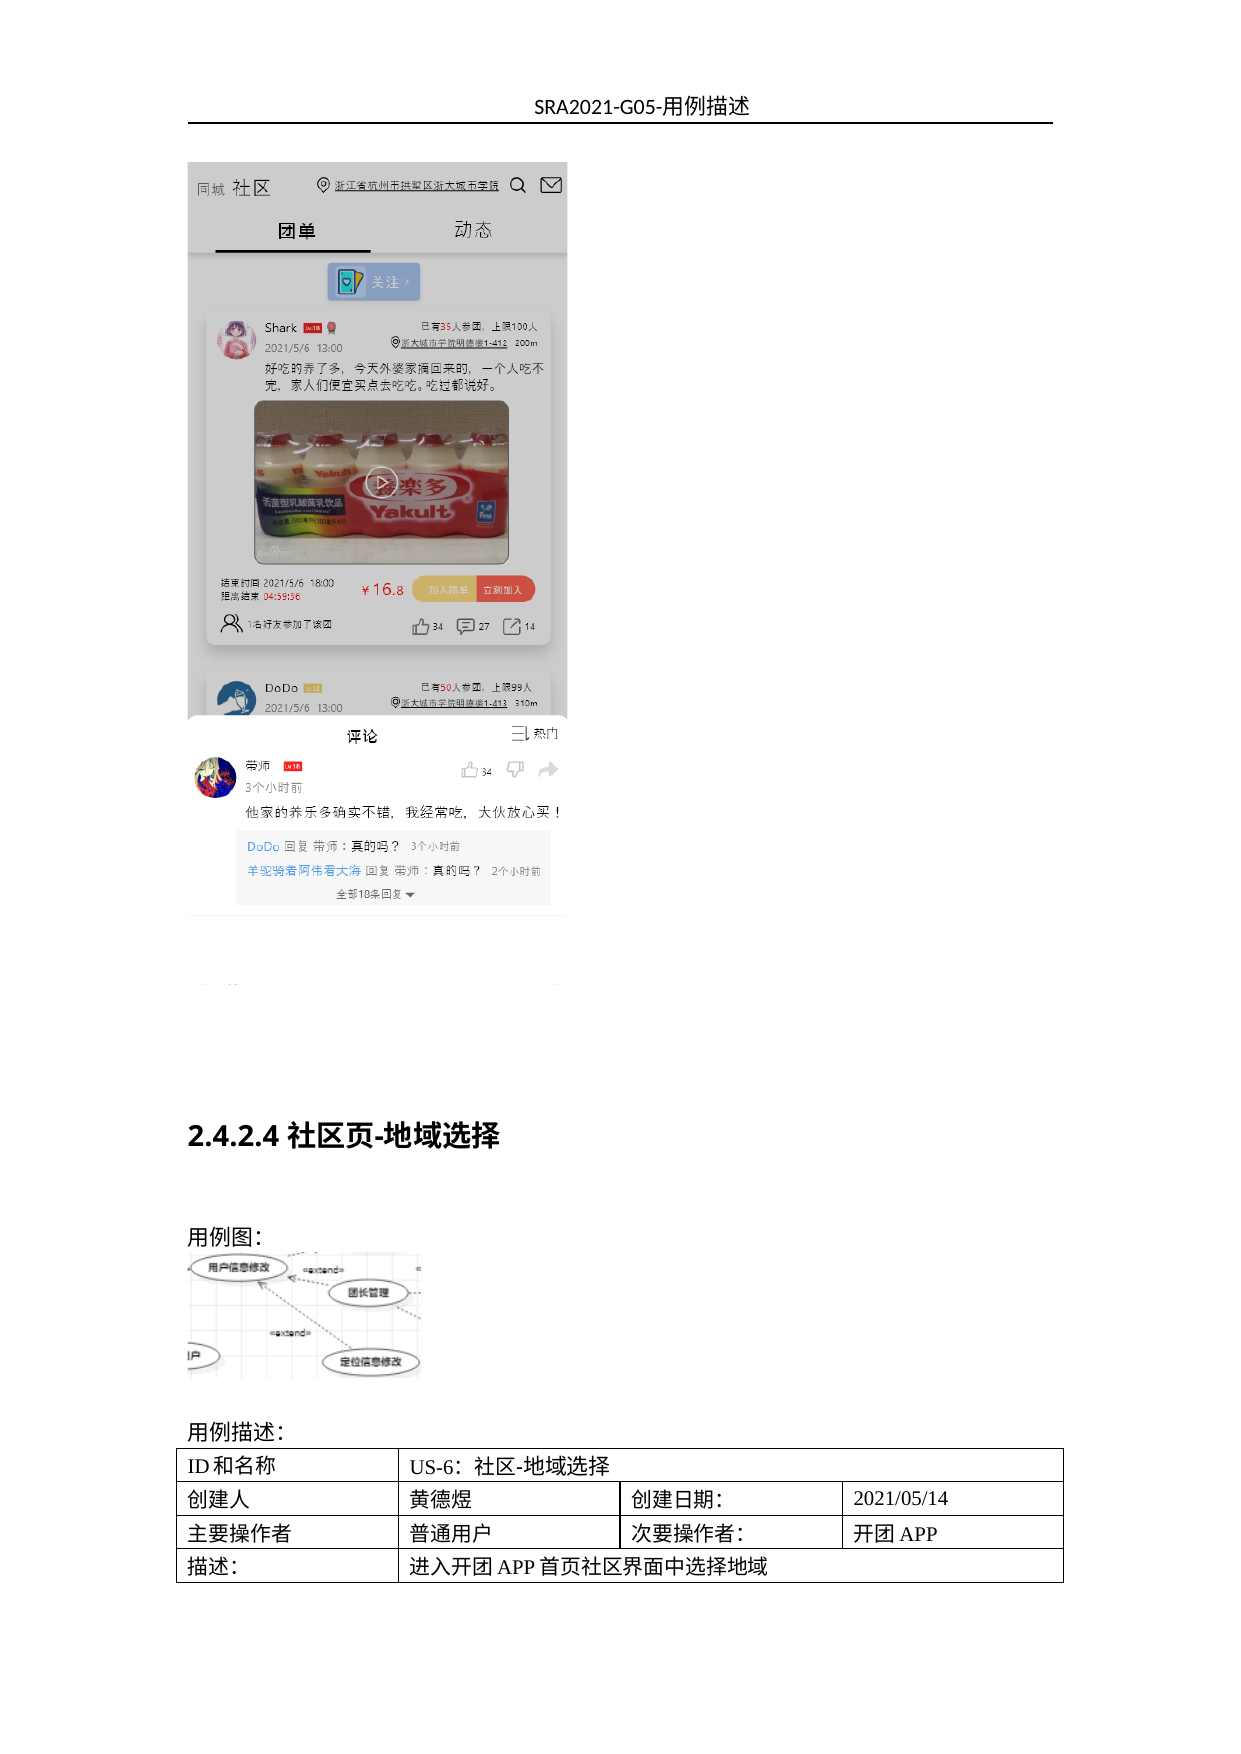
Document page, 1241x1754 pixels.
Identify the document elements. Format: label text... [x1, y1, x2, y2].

table_cell 黄德煜 [399, 1482, 619, 1514]
table_cell 主要操作者 [177, 1516, 398, 1548]
text 用例图： [187, 1220, 1053, 1252]
table_cell 创建人 [177, 1482, 398, 1514]
table_cell 创建日期： [621, 1482, 842, 1514]
table_cell 描述： [177, 1549, 398, 1582]
table_cell 次要操作者： [621, 1516, 842, 1548]
table_cell 普通用户 [399, 1516, 619, 1548]
table_cell 2021/05/14 [843, 1482, 1063, 1514]
subtitle 2.4.2.4 社区页-地域选择 [187, 1101, 1053, 1166]
table_cell 进入开团APP首页社区界面中选择地域 [399, 1549, 1063, 1582]
table_header ID和名称 [177, 1449, 398, 1481]
picture [187, 162, 568, 985]
table_header US-6：社区-地域选择 [399, 1449, 1063, 1481]
text 用例描述： [187, 1415, 1053, 1447]
picture [187, 1252, 422, 1378]
table_cell 开团APP [843, 1516, 1063, 1548]
